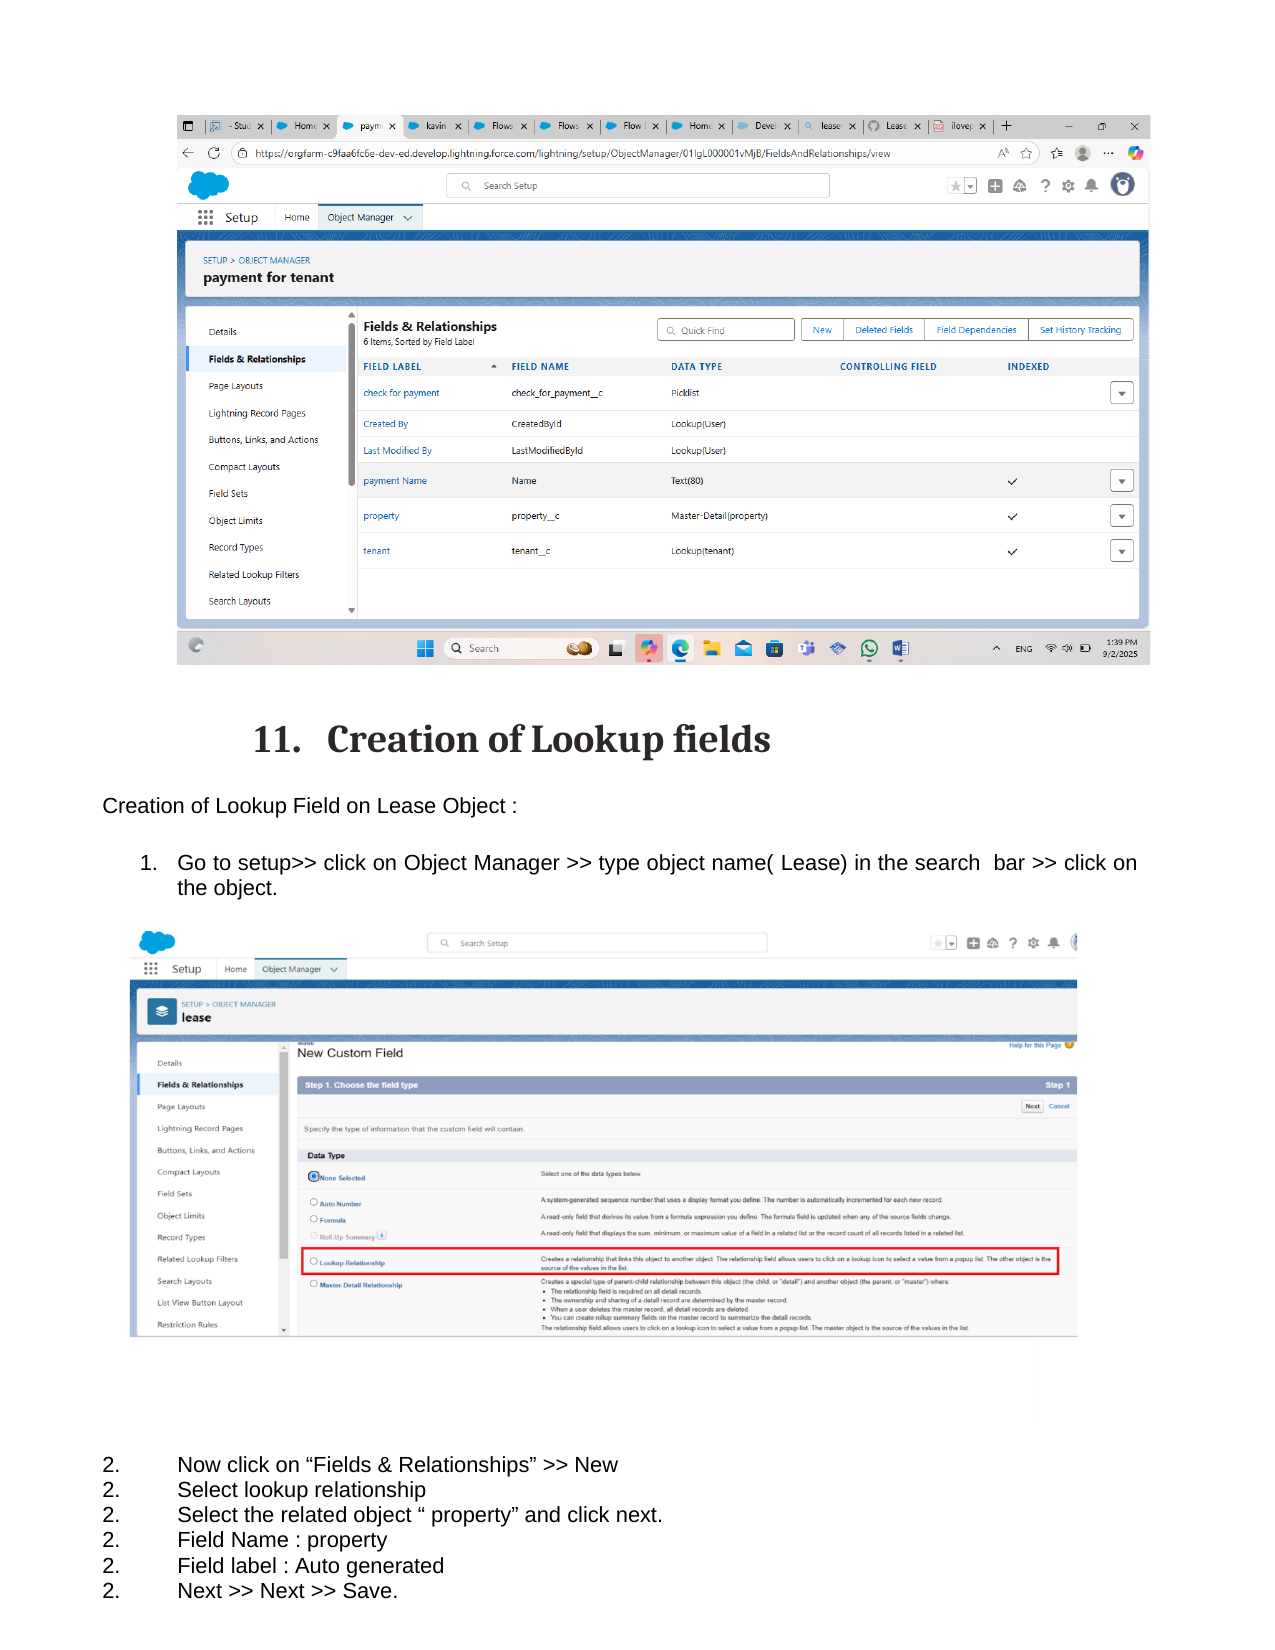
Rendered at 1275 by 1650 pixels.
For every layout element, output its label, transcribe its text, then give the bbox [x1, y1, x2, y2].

list Select lookup relationship [102, 1477, 1137, 1502]
list Next >> Next >> Save. [102, 1578, 1137, 1603]
subtitle Creation of Lookup fields [252, 715, 1137, 762]
list Select the related object “ property” and click next. [102, 1502, 1137, 1527]
text Creation of Lookup Field on Lease Object : [102, 793, 1137, 818]
picture [102, 931, 1078, 1421]
picture [177, 115, 1151, 665]
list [102, 1452, 1137, 1477]
list Field label : Auto generated [102, 1553, 1137, 1578]
list Field Name : property [102, 1527, 1137, 1553]
list Go to setup>> click on Object Manager >> type object name( Lease) in the search bar >> click on the object. [139, 850, 1137, 900]
